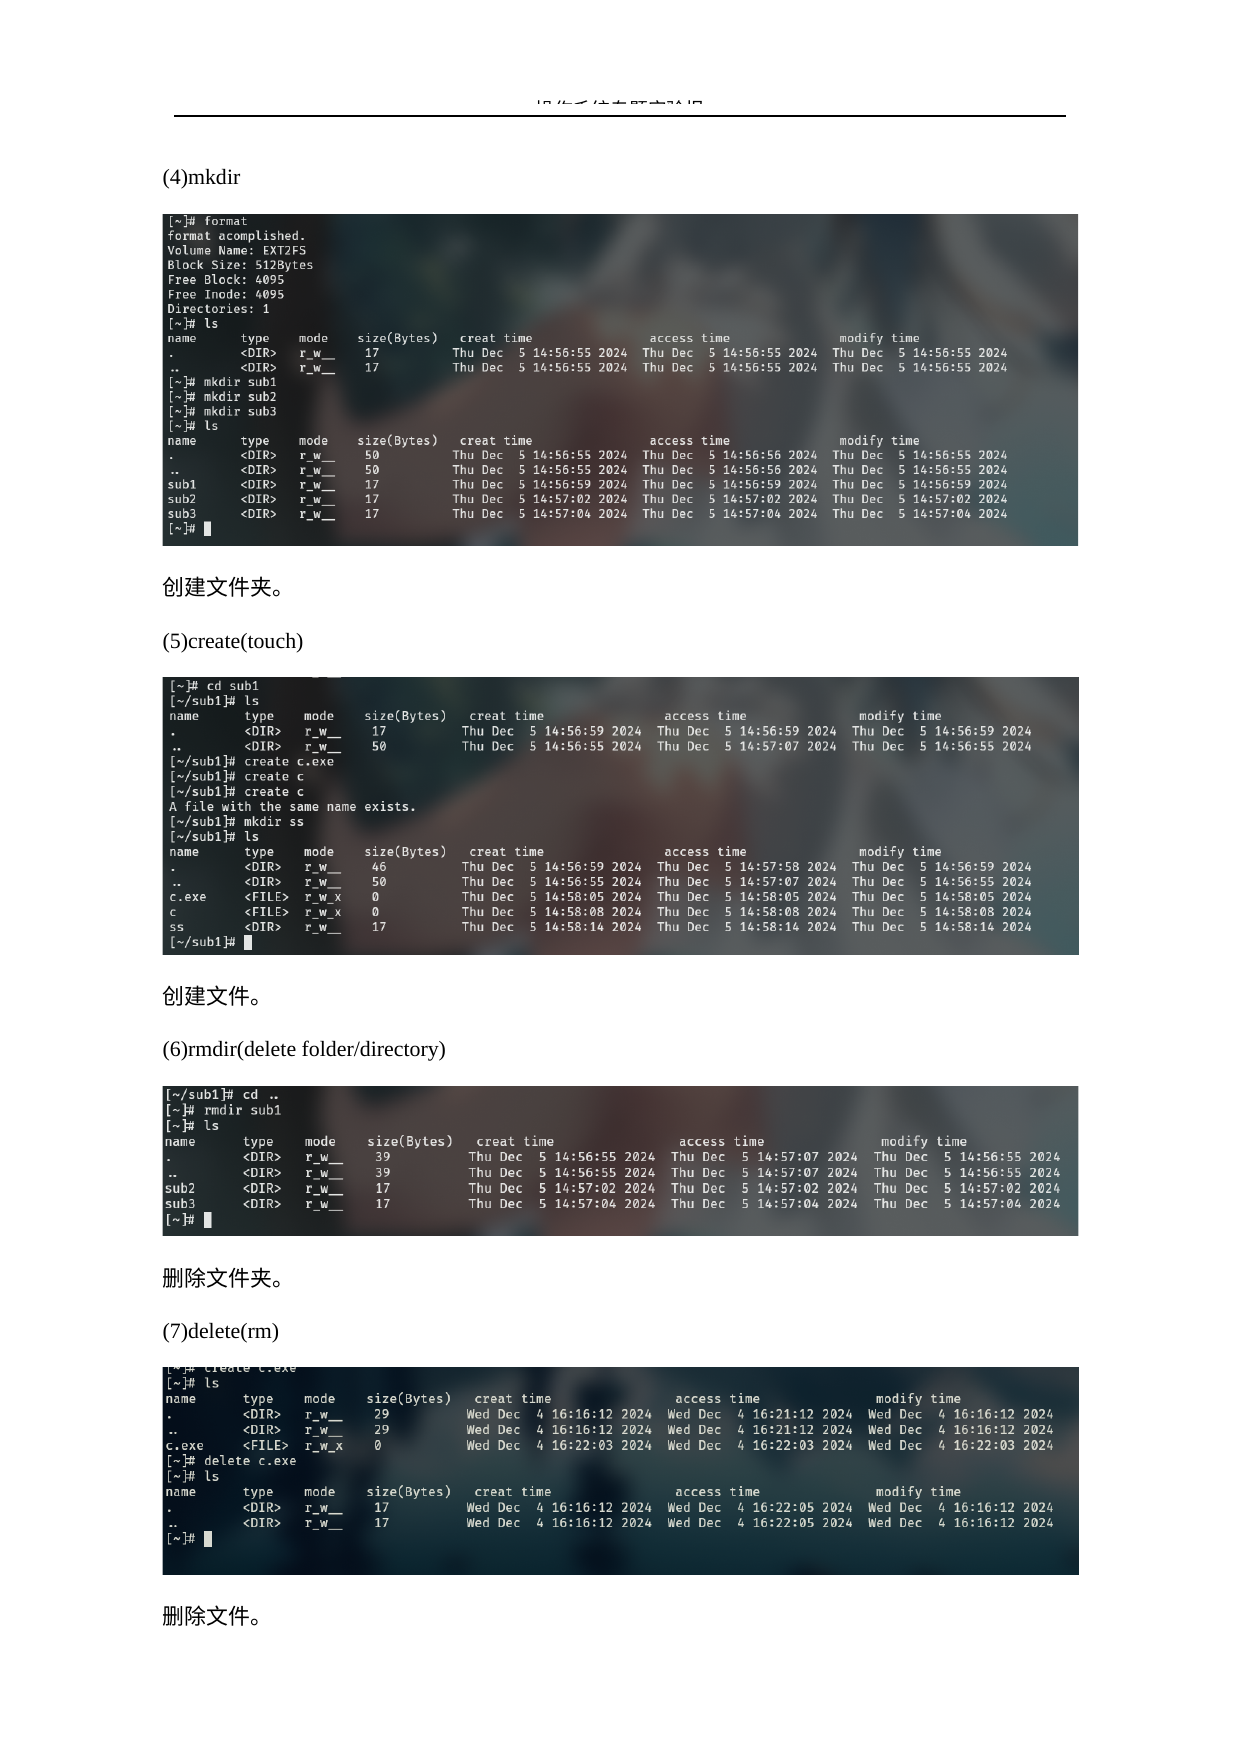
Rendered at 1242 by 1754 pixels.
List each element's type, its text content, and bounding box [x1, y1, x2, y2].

list (7)delete(rm) [162, 1318, 1079, 1343]
picture [162, 1367, 1079, 1575]
list (6)rmdir(delete folder/directory) [162, 1036, 1079, 1062]
list 创建文件。 [162, 979, 1079, 1011]
list (4)mkdir [162, 164, 1079, 189]
picture [162, 214, 1079, 546]
list 删除文件。 [162, 1599, 1079, 1631]
picture [162, 677, 1079, 955]
list (5)create(touch) [162, 628, 1079, 653]
list 删除文件夹。 [162, 1261, 1079, 1292]
picture [162, 1086, 1079, 1236]
list 创建文件夹。 [162, 570, 1079, 602]
